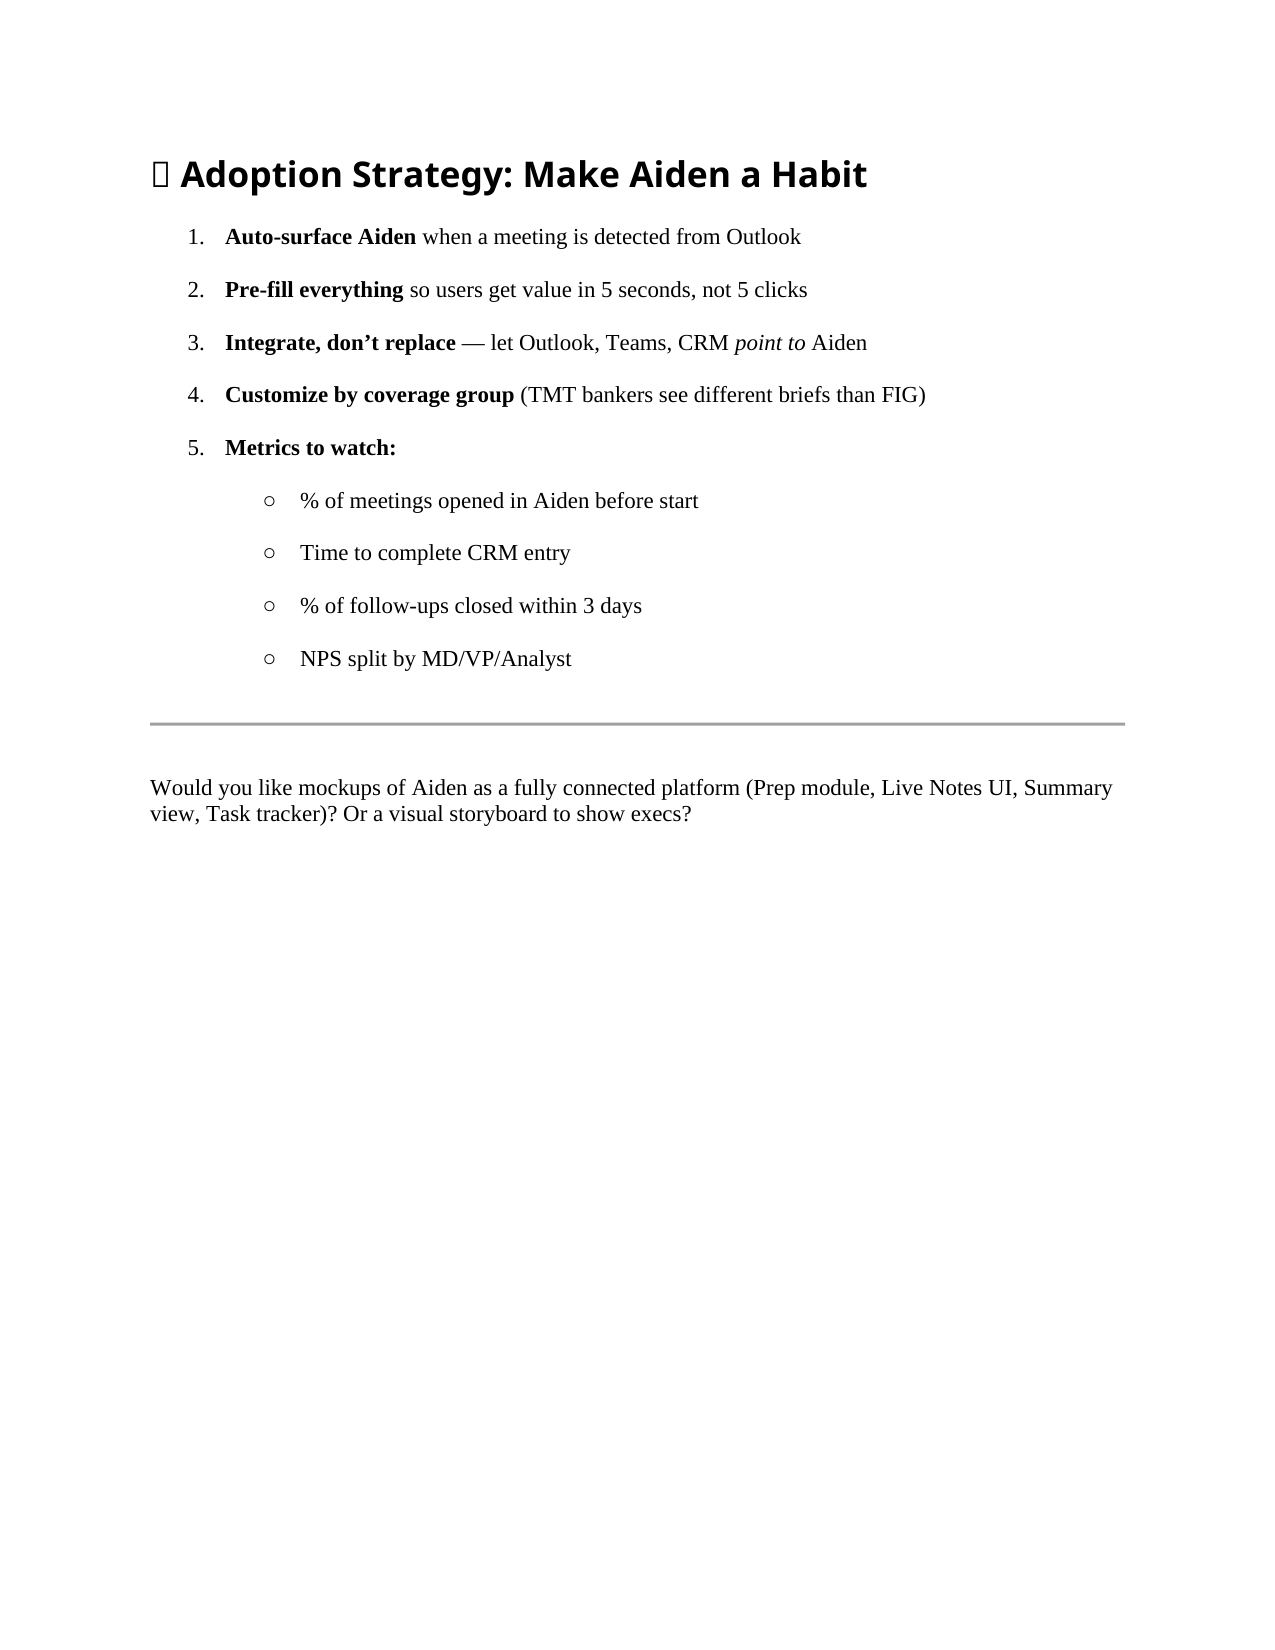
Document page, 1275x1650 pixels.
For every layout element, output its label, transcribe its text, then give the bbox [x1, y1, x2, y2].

list Auto-surface Aiden when a meeting is detected from Outlook [187, 223, 1125, 276]
list % of meetings opened in Aiden before start [262, 487, 1125, 539]
list Time to complete CRM entry [262, 539, 1125, 592]
list Pre-fill everything so users get value in 5 seconds, not 5 clicks [187, 276, 1125, 329]
text Would you like mockups of Aiden as a fully connected platform (Prep module, Live Notes UI, Summary view, Task tracker)? Or a visual storyboard to show execs? [150, 774, 1125, 827]
list Customize by coverage group (TMT bankers see different briefs than FIG) [187, 381, 1125, 434]
list NPS split by MD/VP/Analyst [262, 645, 1125, 698]
list Integrate, don’t replace — let Outlook, Teams, CRM point to Aiden [187, 329, 1125, 381]
subtitle ✅ Adoption Strategy: Make Aiden a Habit [150, 150, 1125, 198]
list Metrics to watch: [187, 434, 1125, 487]
list % of follow-ups closed within 3 days [262, 592, 1125, 645]
